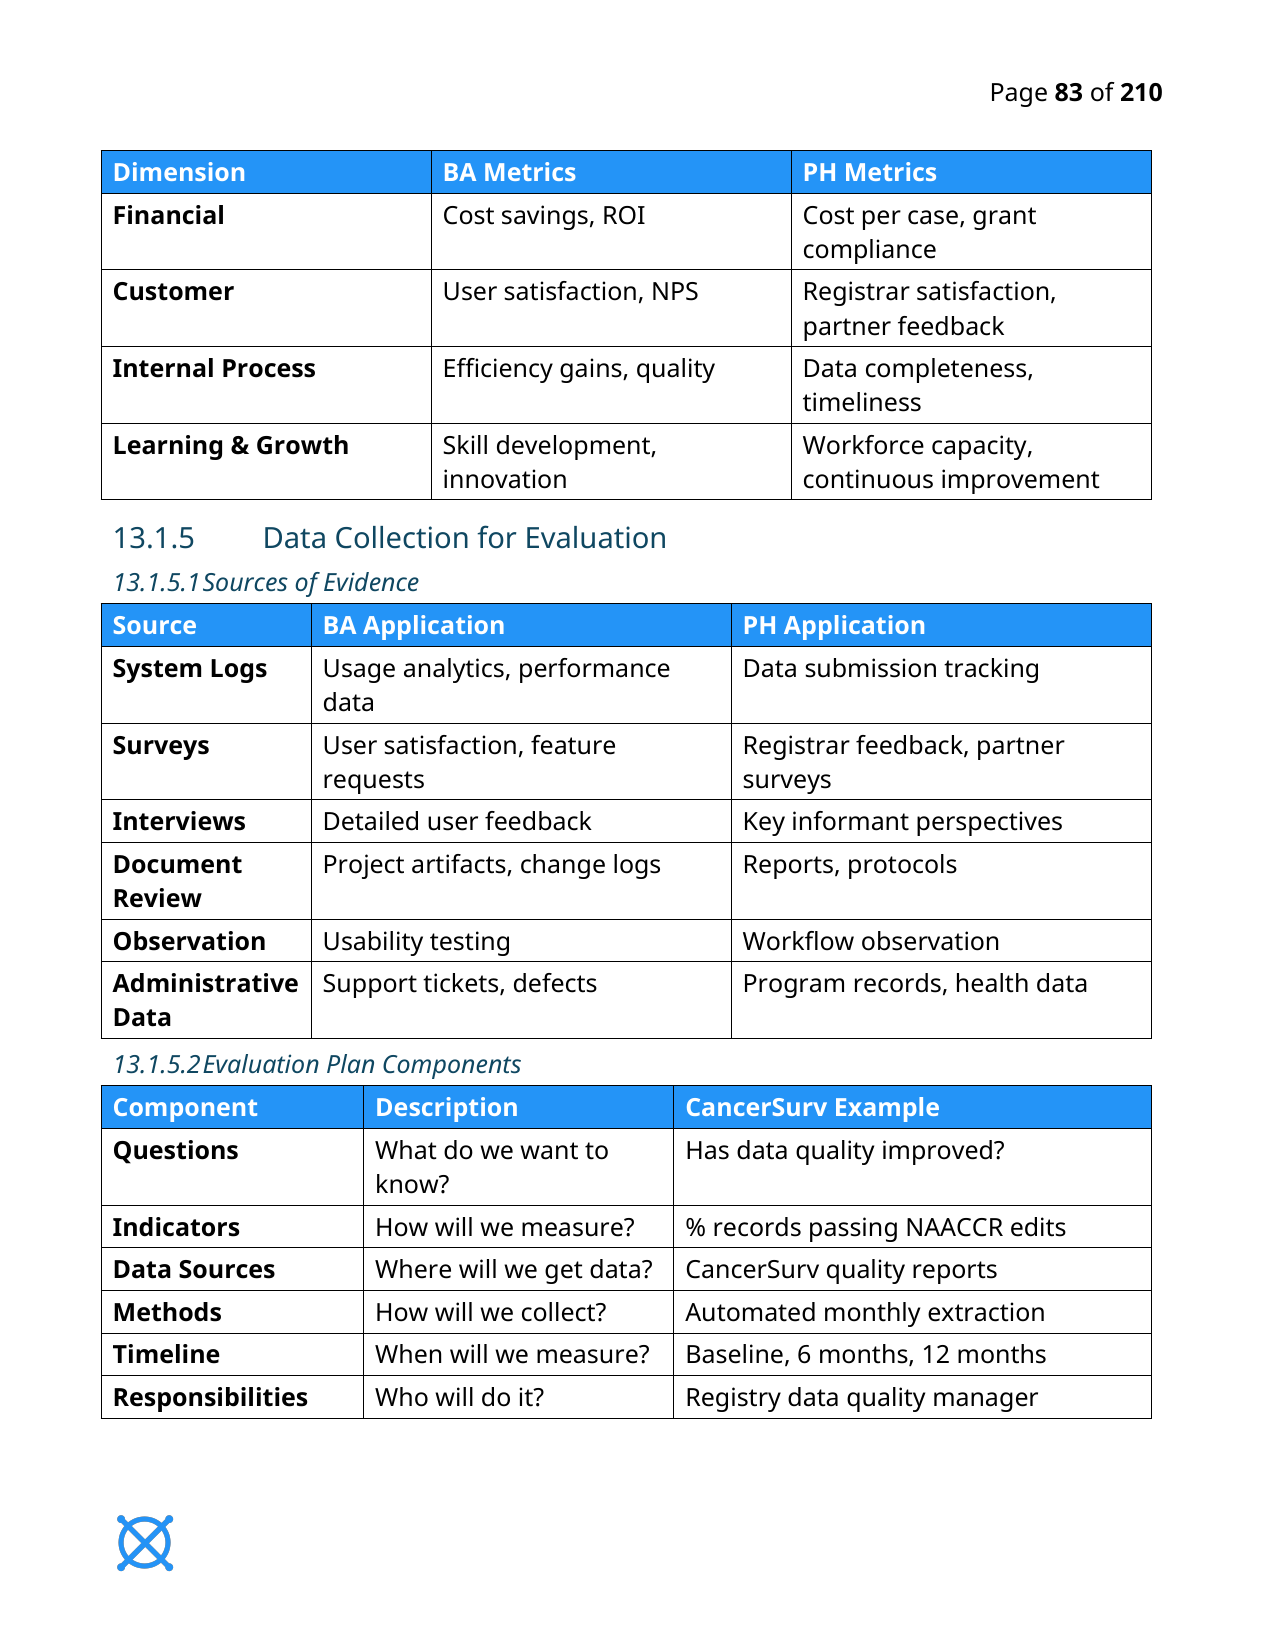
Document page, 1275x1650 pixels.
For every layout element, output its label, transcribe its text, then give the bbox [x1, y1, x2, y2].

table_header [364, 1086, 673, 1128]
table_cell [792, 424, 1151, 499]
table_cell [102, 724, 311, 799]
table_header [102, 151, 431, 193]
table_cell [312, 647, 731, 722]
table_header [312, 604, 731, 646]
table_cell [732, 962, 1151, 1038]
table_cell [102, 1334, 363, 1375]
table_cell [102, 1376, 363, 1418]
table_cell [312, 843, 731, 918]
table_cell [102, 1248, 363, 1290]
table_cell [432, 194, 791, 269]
picture [112, 1511, 177, 1575]
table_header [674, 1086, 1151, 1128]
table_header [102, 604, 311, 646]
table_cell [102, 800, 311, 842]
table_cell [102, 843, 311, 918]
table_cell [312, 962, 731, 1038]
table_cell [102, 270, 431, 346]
subtitle Data Collection for Evaluation [112, 517, 1162, 557]
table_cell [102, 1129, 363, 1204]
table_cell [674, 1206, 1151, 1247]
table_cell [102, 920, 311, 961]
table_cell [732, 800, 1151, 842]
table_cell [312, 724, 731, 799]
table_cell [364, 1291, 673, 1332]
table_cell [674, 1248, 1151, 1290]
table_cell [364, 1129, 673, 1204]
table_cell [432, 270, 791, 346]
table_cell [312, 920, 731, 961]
subtitle Evaluation Plan Components [112, 1047, 1162, 1081]
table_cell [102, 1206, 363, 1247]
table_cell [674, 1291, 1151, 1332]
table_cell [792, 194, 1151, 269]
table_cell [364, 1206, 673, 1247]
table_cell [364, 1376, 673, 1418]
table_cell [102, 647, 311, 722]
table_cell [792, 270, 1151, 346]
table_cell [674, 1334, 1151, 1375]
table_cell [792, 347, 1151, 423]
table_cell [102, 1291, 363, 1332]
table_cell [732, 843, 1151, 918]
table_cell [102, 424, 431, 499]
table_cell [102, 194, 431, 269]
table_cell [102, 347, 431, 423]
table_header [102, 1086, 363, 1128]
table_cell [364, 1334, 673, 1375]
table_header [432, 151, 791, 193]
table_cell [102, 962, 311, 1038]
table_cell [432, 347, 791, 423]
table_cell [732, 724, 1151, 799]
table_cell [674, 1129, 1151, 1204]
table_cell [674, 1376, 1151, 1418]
subtitle Sources of Evidence [112, 565, 1162, 599]
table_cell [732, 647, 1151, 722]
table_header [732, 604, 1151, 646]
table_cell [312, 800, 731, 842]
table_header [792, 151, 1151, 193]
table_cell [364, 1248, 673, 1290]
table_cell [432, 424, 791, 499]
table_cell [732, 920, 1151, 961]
